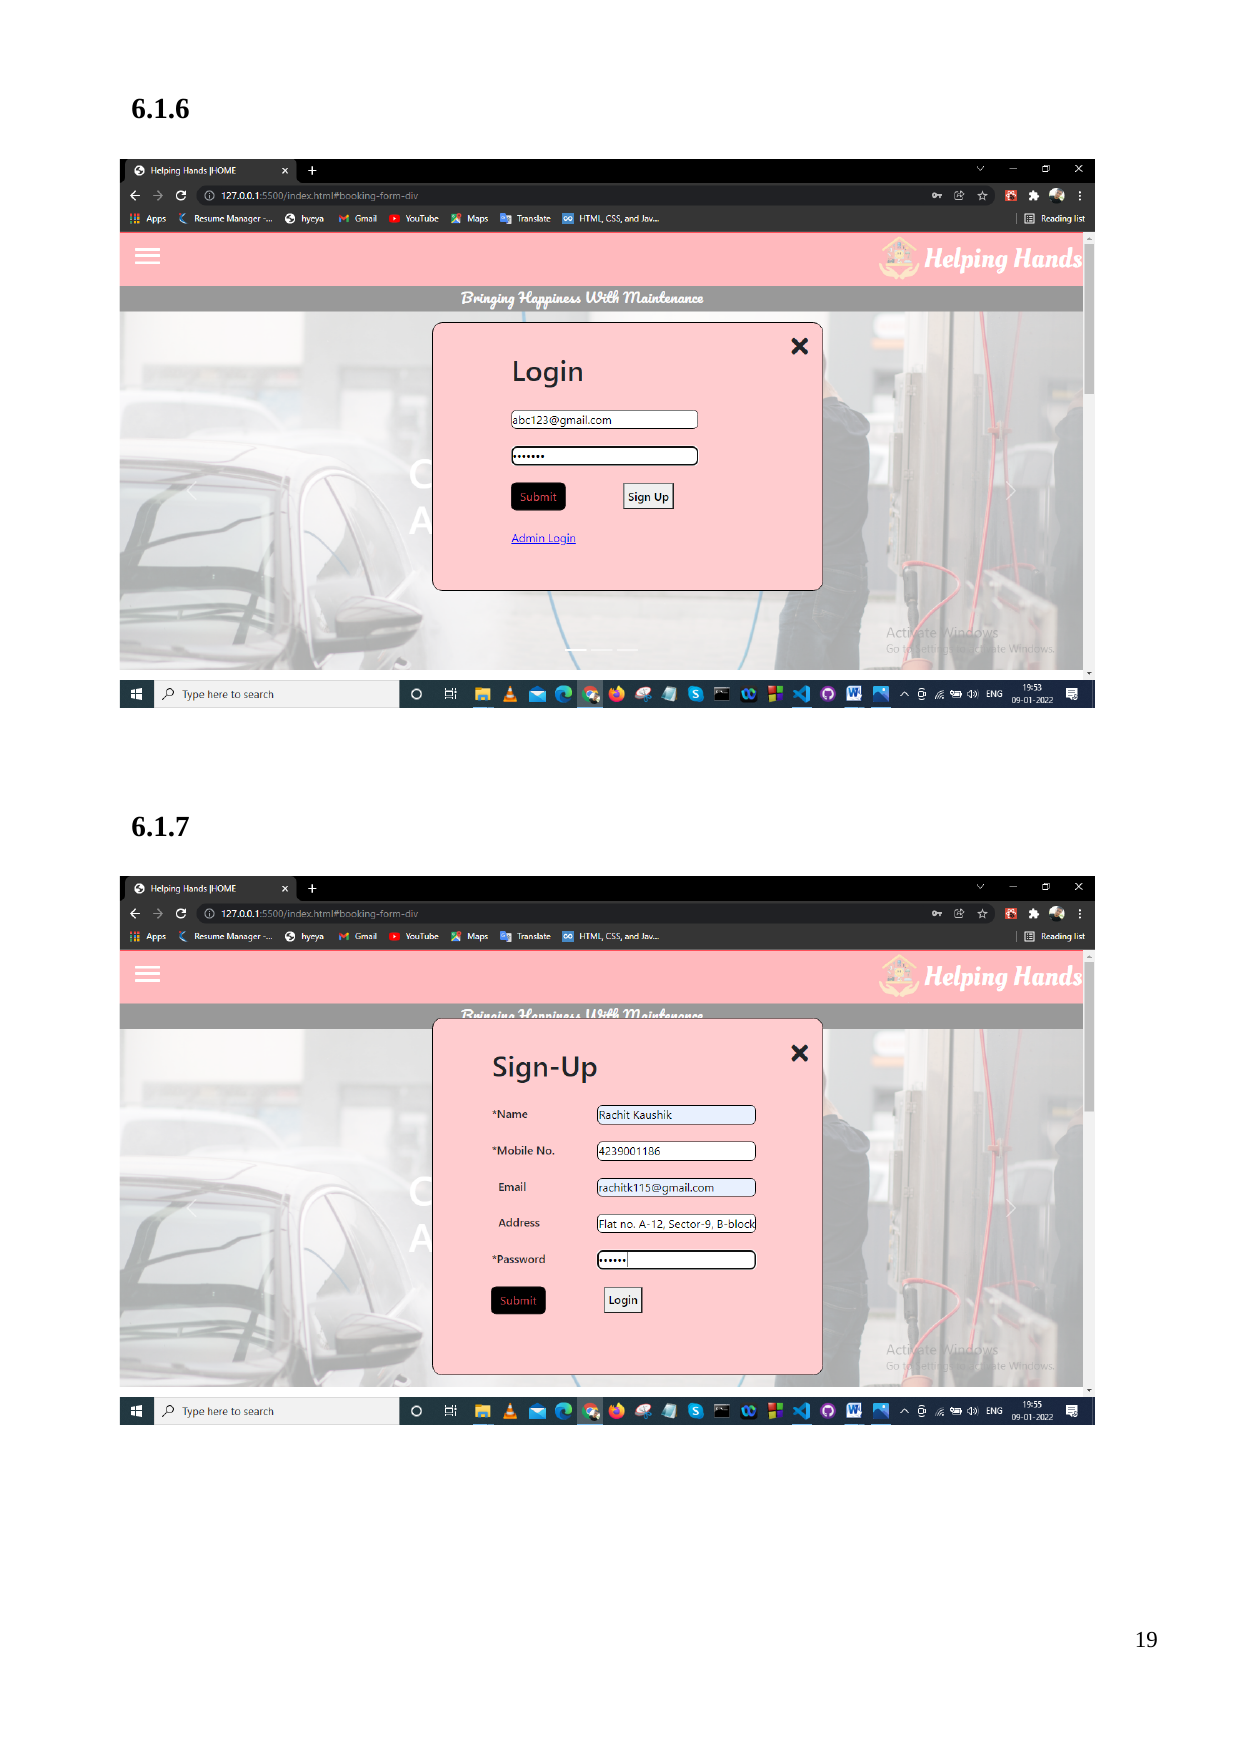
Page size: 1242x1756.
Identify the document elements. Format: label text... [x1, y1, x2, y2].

picture [119, 876, 1095, 1425]
text 6.1.6 [56, 92, 1158, 125]
text 6.1.7 [56, 809, 1158, 843]
picture [119, 159, 1095, 708]
